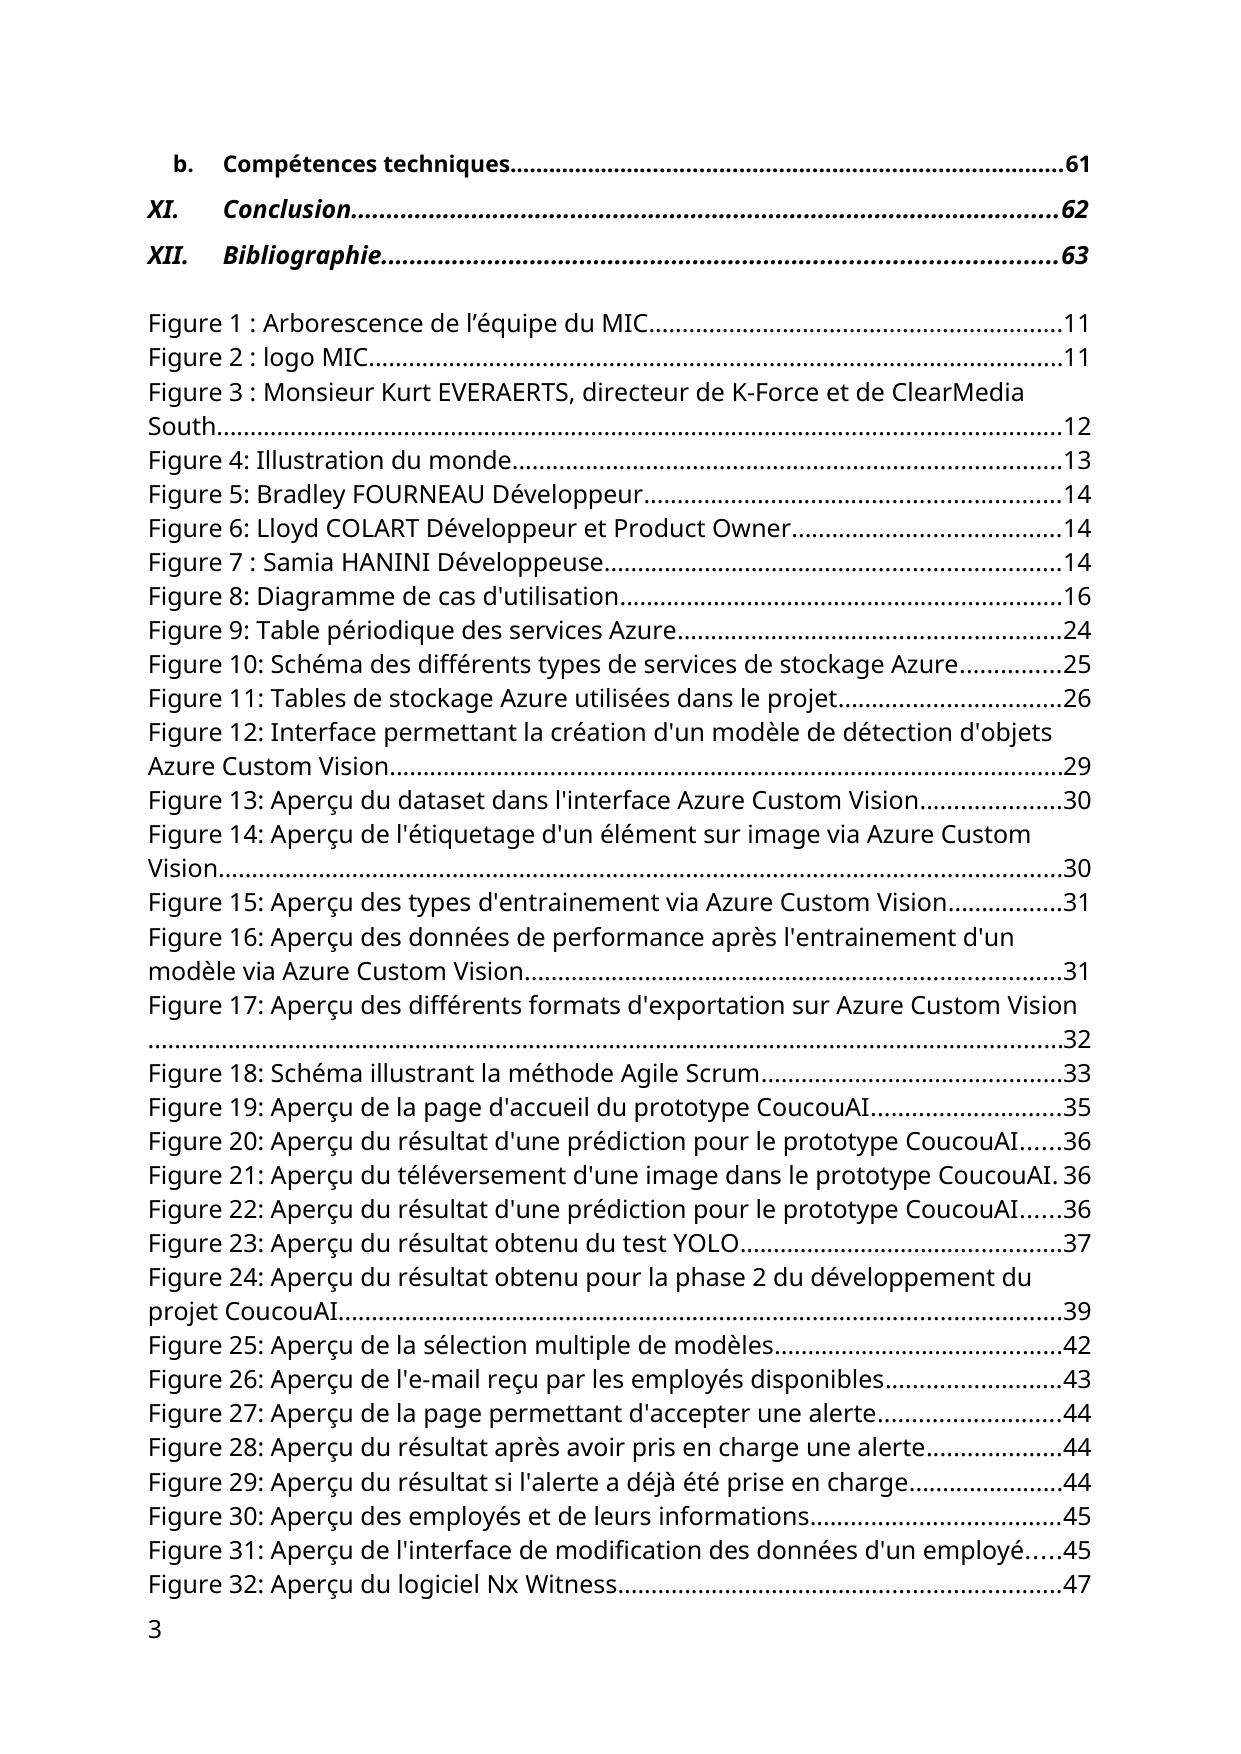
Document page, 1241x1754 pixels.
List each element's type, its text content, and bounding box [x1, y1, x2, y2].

text Figure 7 : Samia HANINI Développeuse 14 [148, 544, 1093, 578]
text Figure 18: Schéma illustrant la méthode Agile Scrum 33 [148, 1055, 1093, 1089]
text Figure 8: Diagramme de cas d'utilisation 16 [148, 578, 1093, 613]
text Figure 1 : Arborescence de l’équipe du MIC 11 [148, 306, 1093, 340]
text Figure 16: Aperçu des données de performance après l'entrainement d'un modèle via Azure Custom Vision 31 [148, 919, 1093, 987]
text Figure 19: Aperçu de la page d'accueil du prototype CoucouAI 35 [148, 1089, 1093, 1123]
text Figure 31: Aperçu de l'interface de modification des données d'un employé 45 [148, 1532, 1093, 1566]
text Figure 25: Aperçu de la sélection multiple de modèles 42 [148, 1328, 1093, 1362]
text Figure 30: Aperçu des employés et de leurs informations 45 [148, 1498, 1093, 1532]
text Figure 5: Bradley FOURNEAU Développeur 14 [148, 476, 1093, 510]
text Figure 17: Aperçu des différents formats d'exportation sur Azure Custom Vision 32 [148, 987, 1093, 1055]
text Figure 15: Aperçu des types d'entrainement via Azure Custom Vision 31 [148, 885, 1093, 919]
text Figure 11: Tables de stockage Azure utilisées dans le projet 26 [148, 681, 1093, 715]
text Figure 28: Aperçu du résultat après avoir pris en charge une alerte 44 [148, 1430, 1093, 1464]
text Figure 4: Illustration du monde 13 [148, 442, 1093, 476]
text Figure 23: Aperçu du résultat obtenu du test YOLO 37 [148, 1226, 1093, 1260]
text Figure 24: Aperçu du résultat obtenu pour la phase 2 du développement du projet CoucouAI 39 [148, 1260, 1093, 1328]
text Figure 3 : Monsieur Kurt EVERAERTS, directeur de K-Force et de ClearMedia South 12 [148, 374, 1093, 442]
text Figure 14: Aperçu de l'étiquetage d'un élément sur image via Azure Custom Vision 30 [148, 817, 1093, 885]
text Figure 6: Lloyd COLART Développeur et Product Owner 14 [148, 510, 1093, 544]
text Figure 2 : logo MIC 11 [148, 340, 1093, 374]
text Figure 32: Aperçu du logiciel Nx Witness 47 [148, 1566, 1093, 1600]
text Figure 21: Aperçu du téléversement d'une image dans le prototype CoucouAI 36 [148, 1158, 1093, 1192]
text Figure 12: Interface permettant la création d'un modèle de détection d'objets Azure Custom Vision 29 [148, 715, 1093, 783]
text Figure 22: Aperçu du résultat d'une prédiction pour le prototype CoucouAI 36 [148, 1192, 1093, 1226]
text Figure 26: Aperçu de l'e-mail reçu par les employés disponibles 43 [148, 1362, 1093, 1396]
text Figure 29: Aperçu du résultat si l'alerte a déjà été prise en charge 44 [148, 1464, 1093, 1498]
text Figure 13: Aperçu du dataset dans l'interface Azure Custom Vision 30 [148, 783, 1093, 817]
text Figure 10: Schéma des différents types de services de stockage Azure 25 [148, 647, 1093, 681]
text Figure 9: Table périodique des services Azure 24 [148, 613, 1093, 647]
text Figure 27: Aperçu de la page permettant d'accepter une alerte 44 [148, 1396, 1093, 1430]
text Figure 20: Aperçu du résultat d'une prédiction pour le prototype CoucouAI 36 [148, 1123, 1093, 1158]
